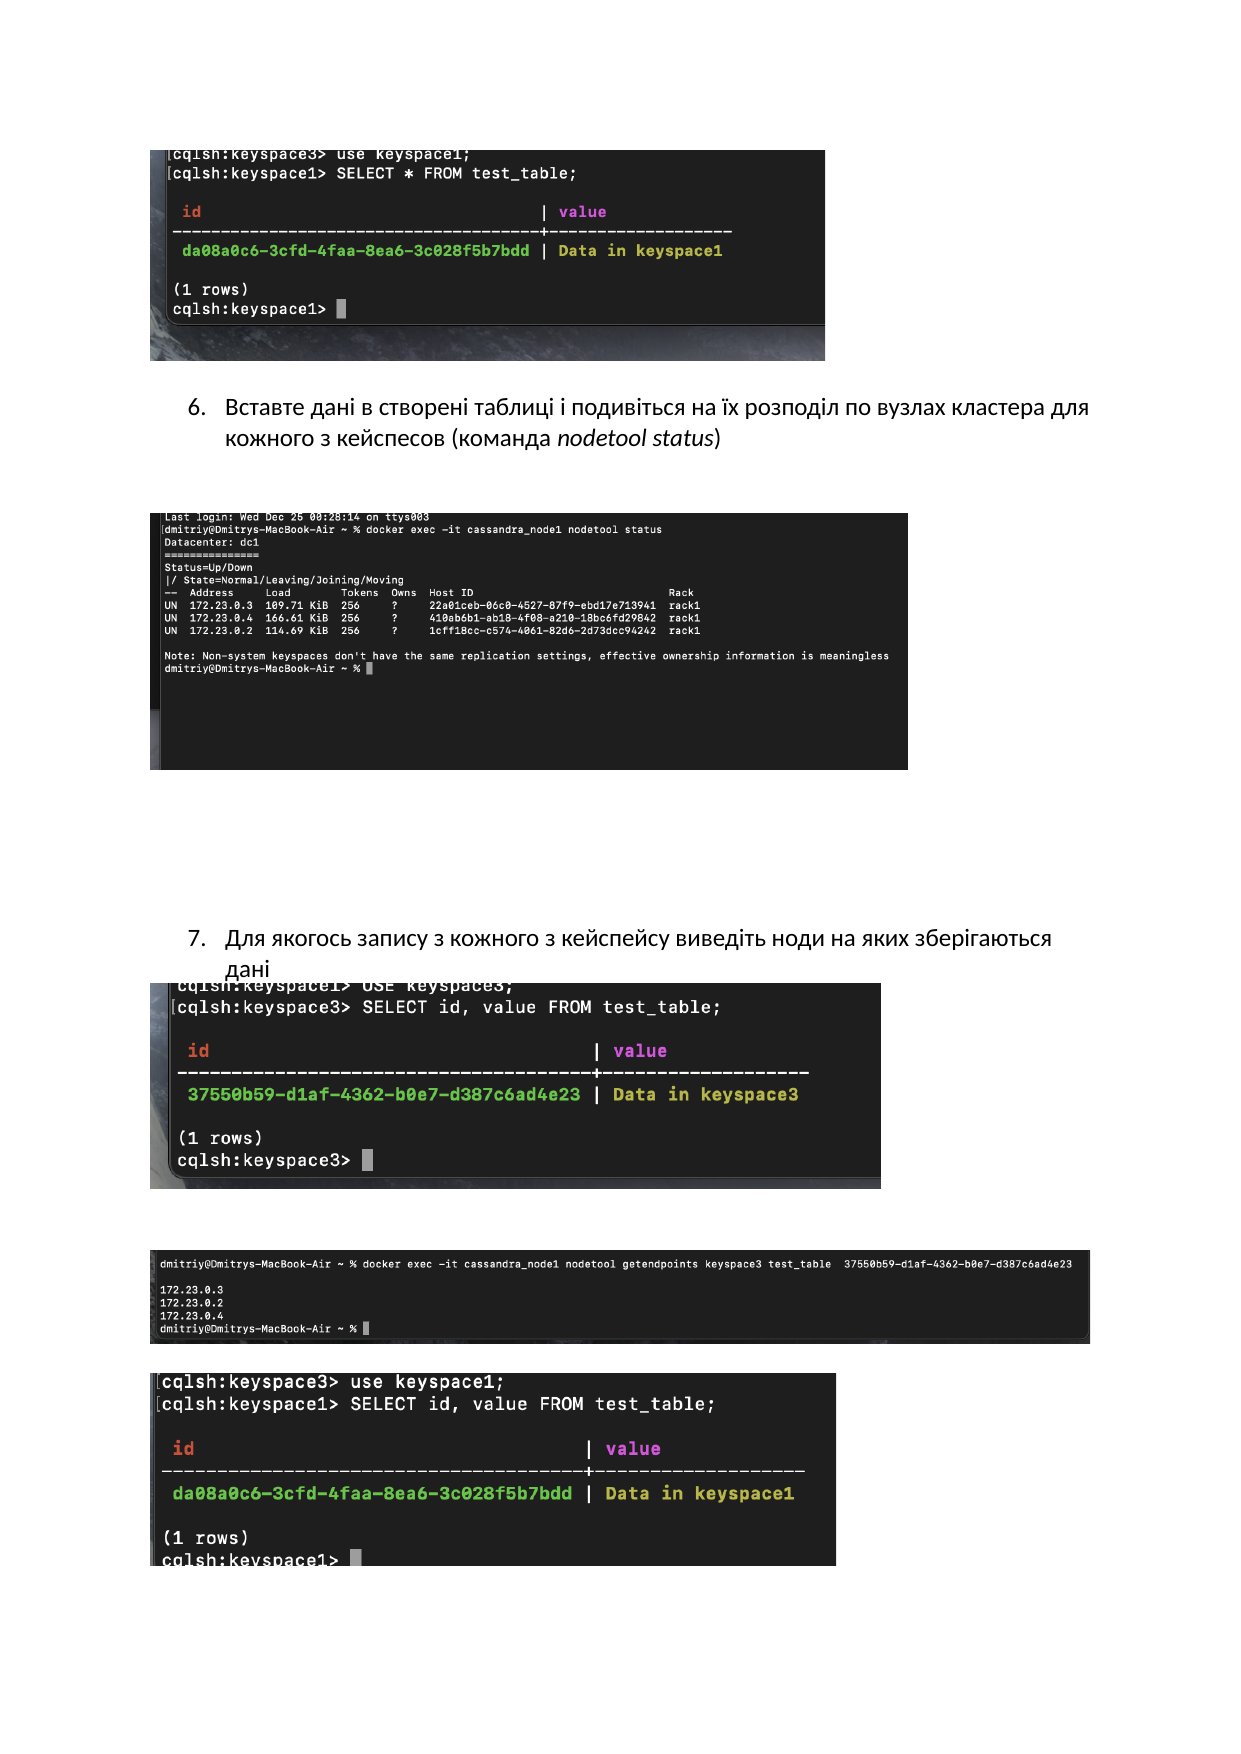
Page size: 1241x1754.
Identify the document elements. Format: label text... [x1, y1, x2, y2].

picture [150, 1373, 837, 1566]
picture [150, 513, 908, 770]
picture [150, 150, 826, 361]
picture [150, 983, 881, 1189]
picture [150, 1250, 1091, 1344]
list Для якогось запису з кожного з кейспейсу виведіть ноди на яких зберігаються дані [187, 922, 1090, 983]
list Вставте дані в створені таблиці і подивіться на їх розподіл по вузлах кластера для кожного з кейспесов (команда nodetool status) [187, 391, 1090, 452]
